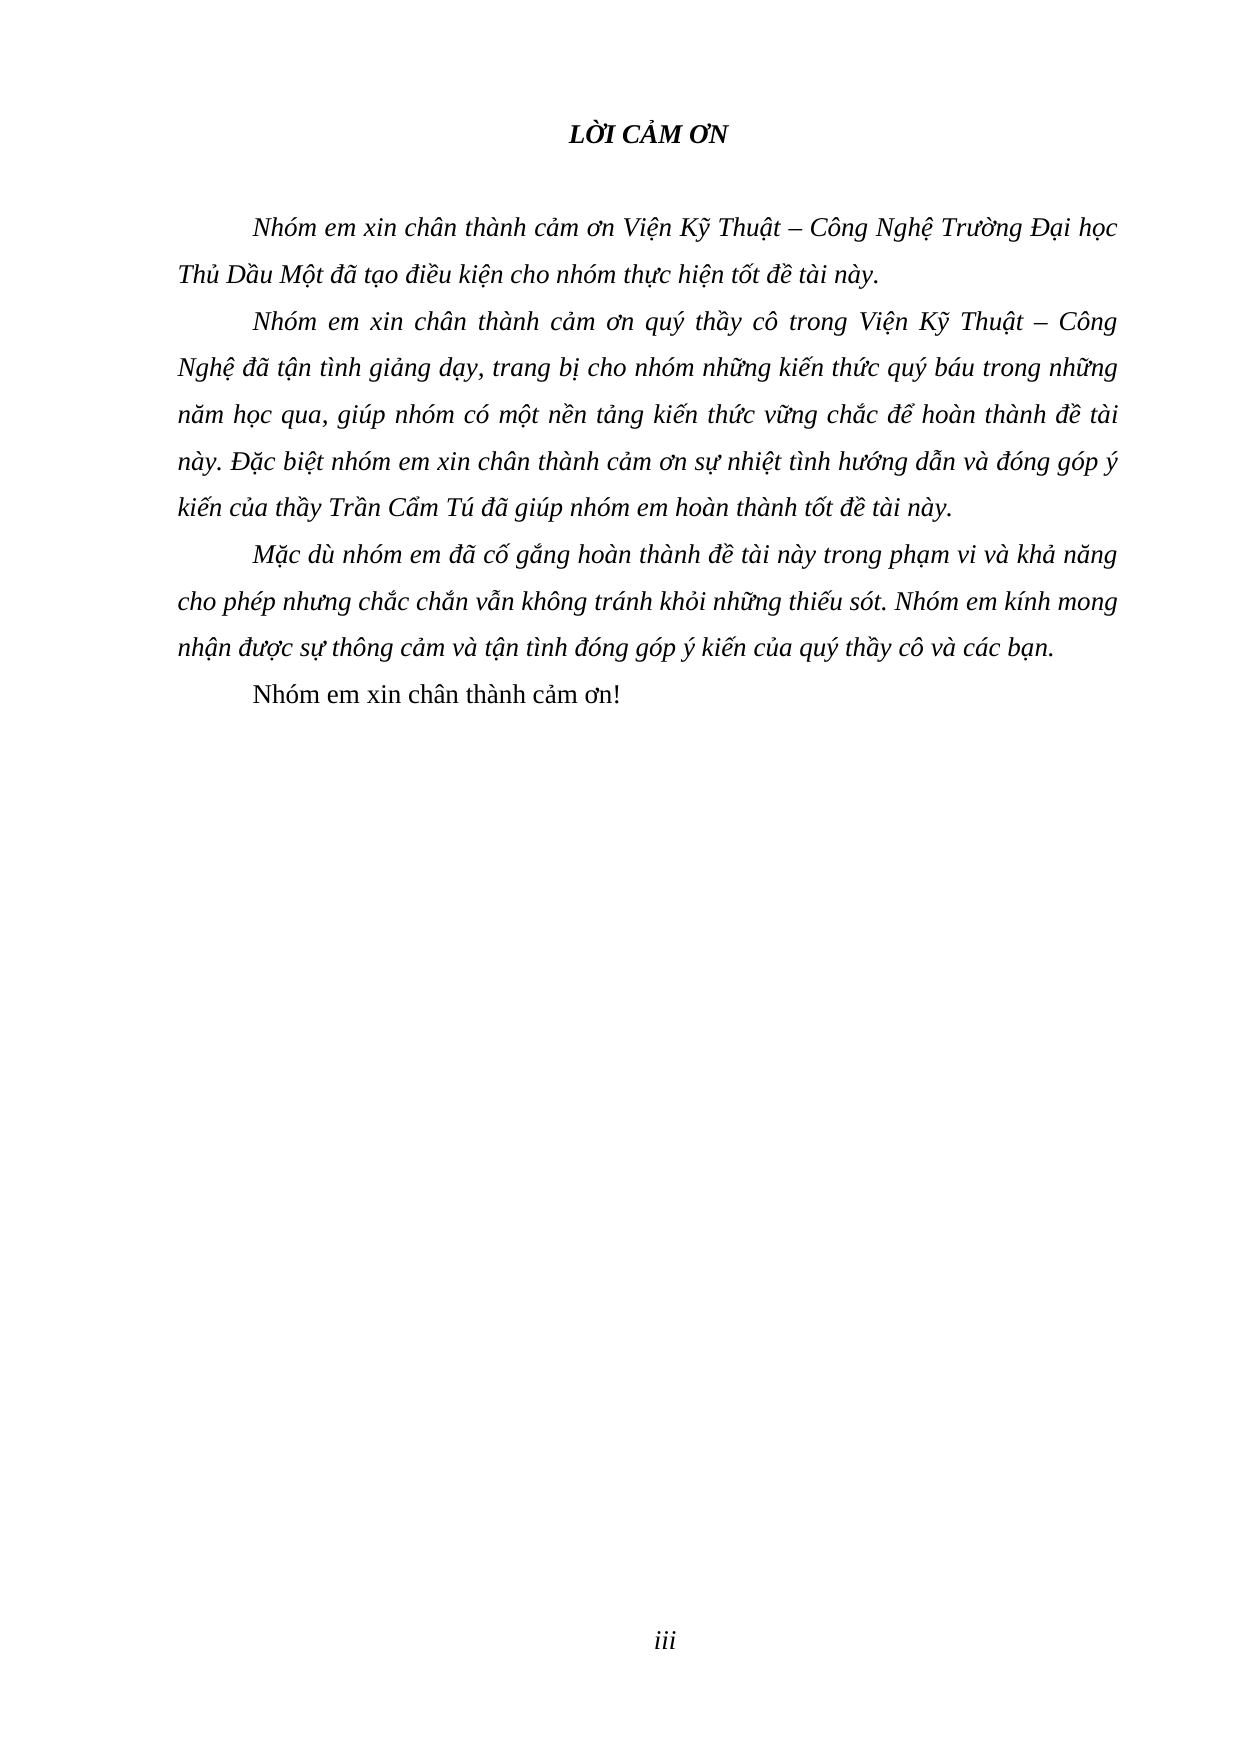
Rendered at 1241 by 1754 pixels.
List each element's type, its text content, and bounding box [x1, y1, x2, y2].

text Nhóm em xin chân thành cảm ơn! [177, 678, 1122, 709]
text LỜI CẢM ƠN [177, 118, 1122, 149]
text Mặc dù nhóm em đã cố gắng hoàn thành đề tài này trong phạm vi và khả năng cho phép nhưng chắc chắn vẫn không tránh khỏi những thiếu sót. Nhóm em kính mong nhận được sự thông cảm và tận tình đóng góp ý kiến của quý thầy cô và các bạn. [177, 538, 1122, 663]
text Nhóm em xin chân thành cảm ơn quý thầy cô trong Viện Kỹ Thuật – Công Nghệ đã tận tình giảng dạy, trang bị cho nhóm những kiến thức quý báu trong những năm học qua, giúp nhóm có một nền tảng kiến thức vững chắc để hoàn thành đề tài này. Đặc biệt nhóm em xin chân thành cảm ơn sự nhiệt tình hướng dẫn và đóng góp ý kiến của thầy Trần Cẩm Tú đã giúp nhóm em hoàn thành tốt đề tài này. [177, 305, 1122, 523]
text Nhóm em xin chân thành cảm ơn Viện Kỹ Thuật – Công Nghệ Trường Đại học Thủ Dầu Một đã tạo điều kiện cho nhóm thực hiện tốt đề tài này. [177, 211, 1122, 289]
